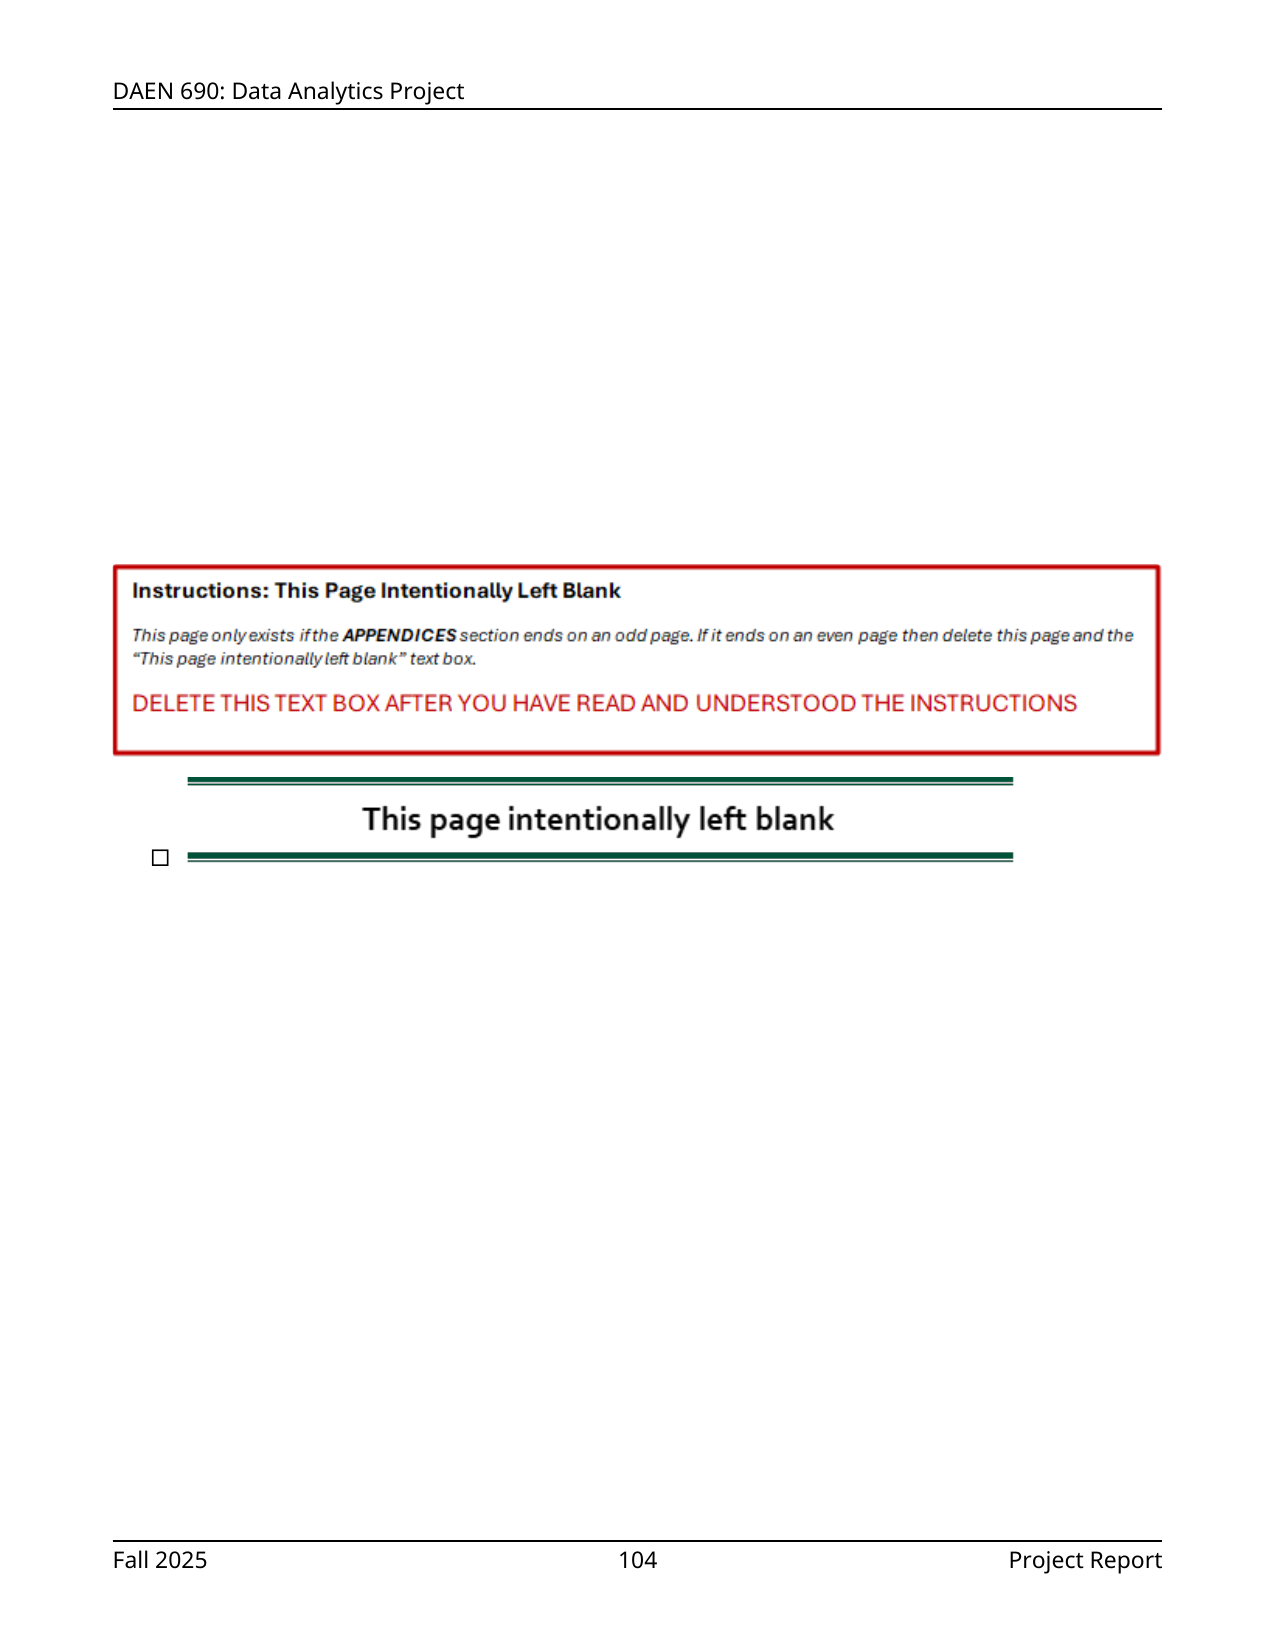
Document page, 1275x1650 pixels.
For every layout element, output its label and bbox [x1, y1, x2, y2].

picture [187, 777, 1014, 867]
picture [112, 564, 1163, 758]
